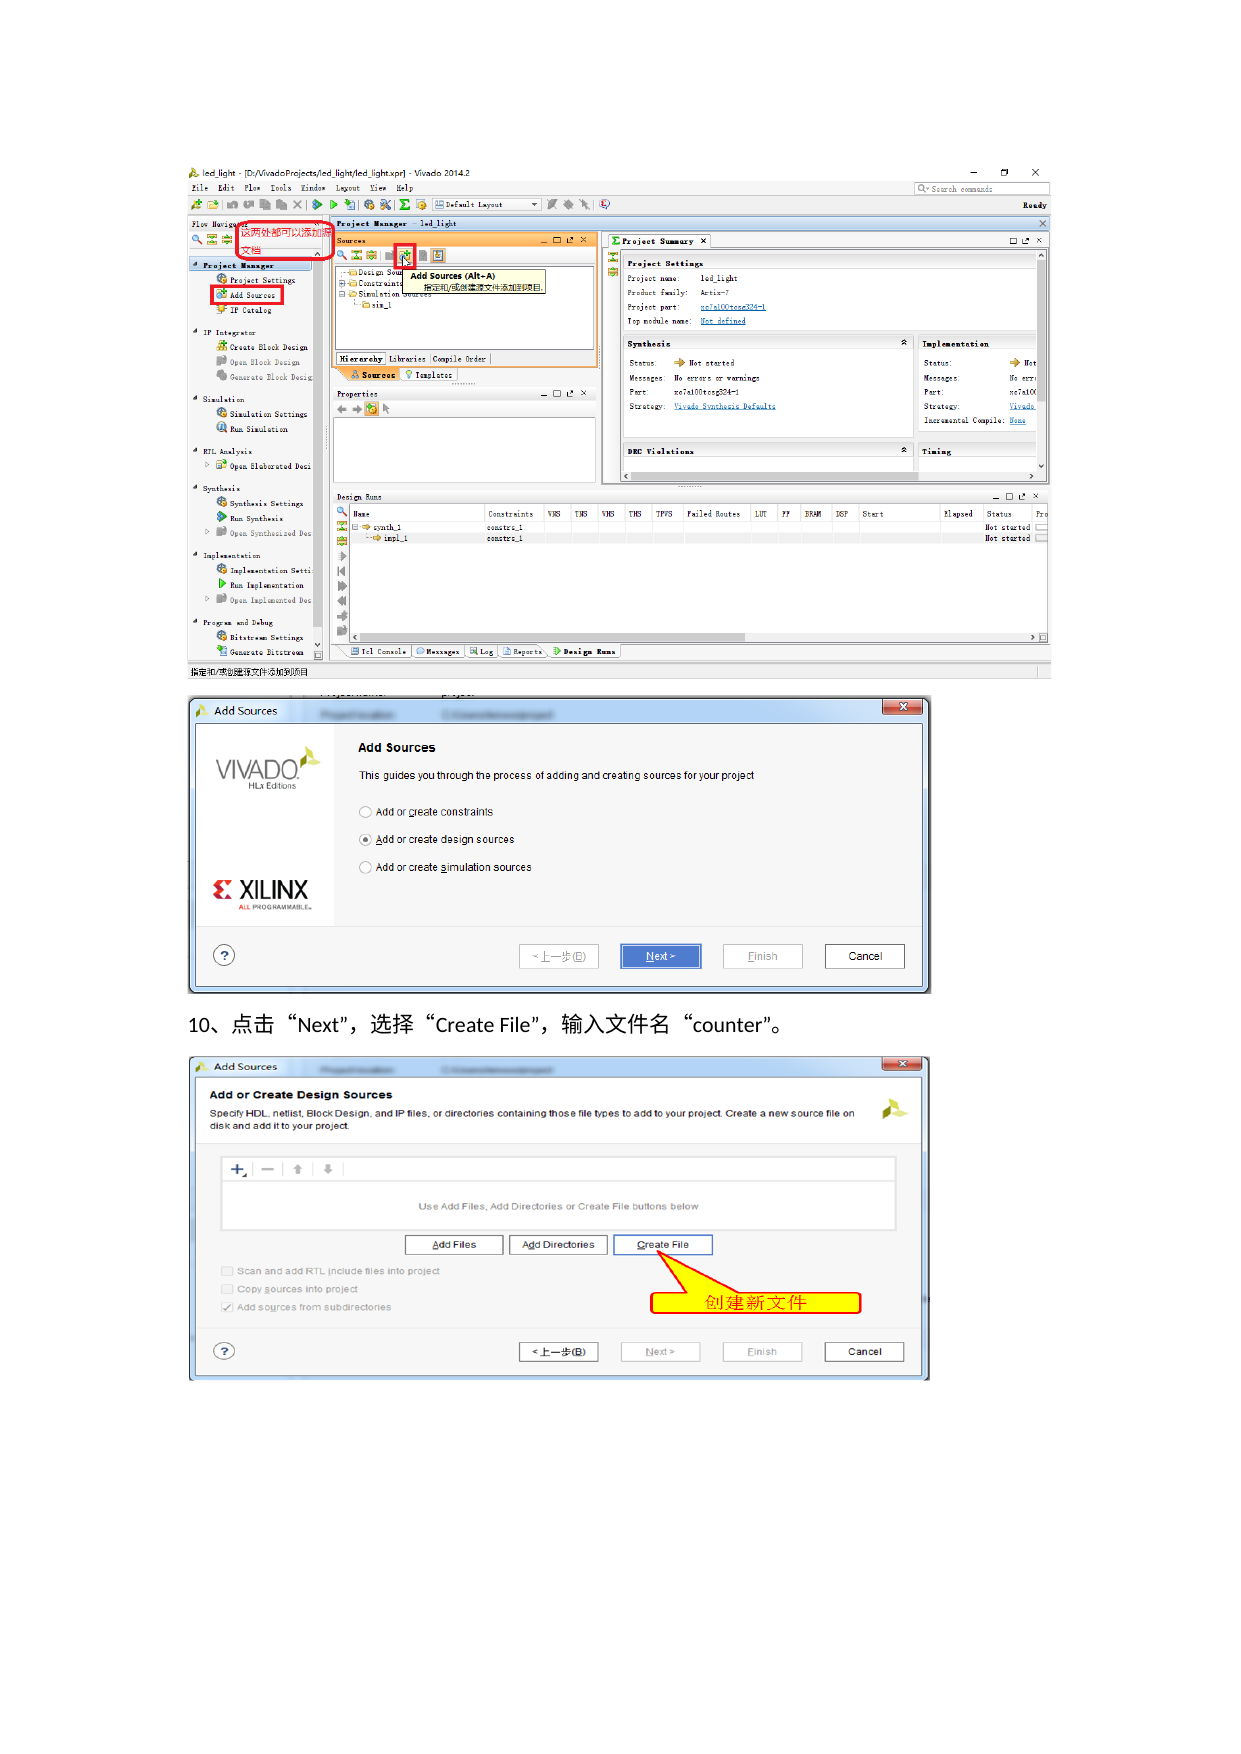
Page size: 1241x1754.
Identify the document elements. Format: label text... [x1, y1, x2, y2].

picture [187, 695, 932, 994]
text 10、点击“Next”，选择“Create File”，输入文件名“counter”。 [187, 1007, 1053, 1039]
picture [187, 165, 1052, 679]
picture [187, 1055, 932, 1382]
